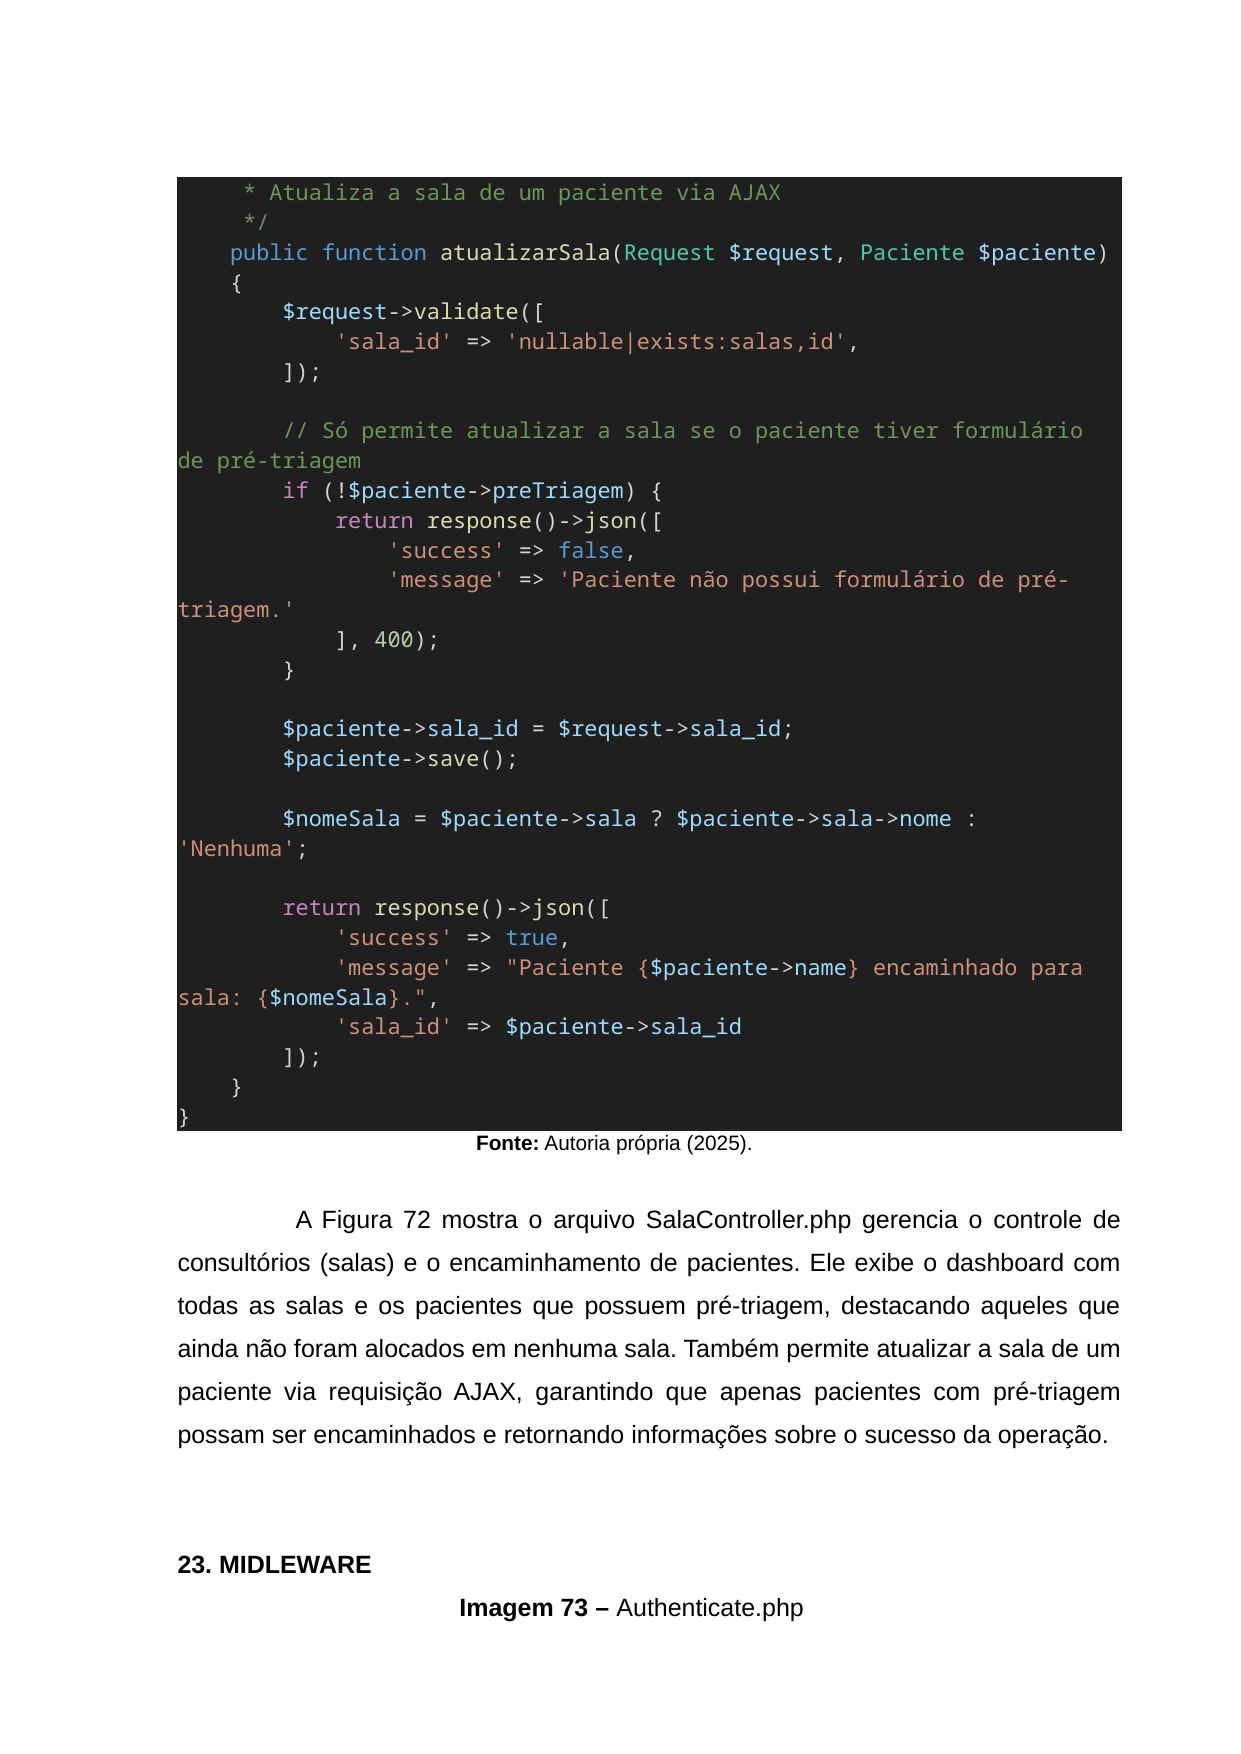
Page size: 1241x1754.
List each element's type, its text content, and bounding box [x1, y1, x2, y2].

text 'sala_id' => 'nullable|exists:salas,id', [177, 326, 1122, 356]
text 'sala_id' => $paciente->sala_id [177, 1011, 1122, 1041]
text $paciente->sala_id = $request->sala_id; [177, 713, 1122, 743]
text ]); [177, 1041, 1122, 1071]
text public function atualizarSala(Request $request, Paciente $paciente) [177, 237, 1122, 267]
text $paciente->save(); [177, 743, 1122, 773]
text return response()->json([ [177, 505, 1122, 535]
text 'success' => false, [177, 535, 1122, 564]
text * Atualiza a sala de um paciente via AJAX [177, 177, 1122, 207]
text // Só permite atualizar a sala se o paciente tiver formulário de pré-triagem [177, 416, 1122, 475]
text if (!$paciente->preTriagem) { [177, 475, 1122, 505]
text ]); [177, 356, 1122, 386]
text return response()->json([ [177, 892, 1122, 922]
text 'success' => true, [177, 922, 1122, 952]
text { [177, 267, 1122, 296]
text } [177, 654, 1122, 684]
text A Figura 72 mostra o arquivo SalaController.php gerencia o controle de consultórios (salas) e o encaminhamento de pacientes. Ele exibe o dashboard com todas as salas e os pacientes que possuem pré-triagem, destacando aqueles que ainda não foram alocados em nenhuma sala. Também permite atualizar a sala de um paciente via requisição AJAX, garantindo que apenas pacientes com pré-triagem possam ser encaminhados e retornando informações sobre o sucesso da operação. [177, 1205, 1122, 1449]
text */ [177, 207, 1122, 237]
text $request->validate([ [177, 296, 1122, 326]
text Imagem 73 – Authenticate.php [238, 1593, 1024, 1622]
subtitle 23. Midleware [177, 1550, 1122, 1578]
text 'message' => 'Paciente não possui formulário de pré-triagem.' [177, 564, 1122, 624]
text ], 400); [177, 624, 1122, 654]
text 'message' => "Paciente {$paciente->name} encaminhado para sala: {$nomeSala}.", [177, 952, 1122, 1011]
text Fonte: Autoria própria (2025). [177, 1131, 1051, 1154]
text } [177, 1101, 1122, 1131]
text $nomeSala = $paciente->sala ? $paciente->sala->nome : 'Nenhuma'; [177, 803, 1122, 862]
text } [177, 1071, 1122, 1101]
